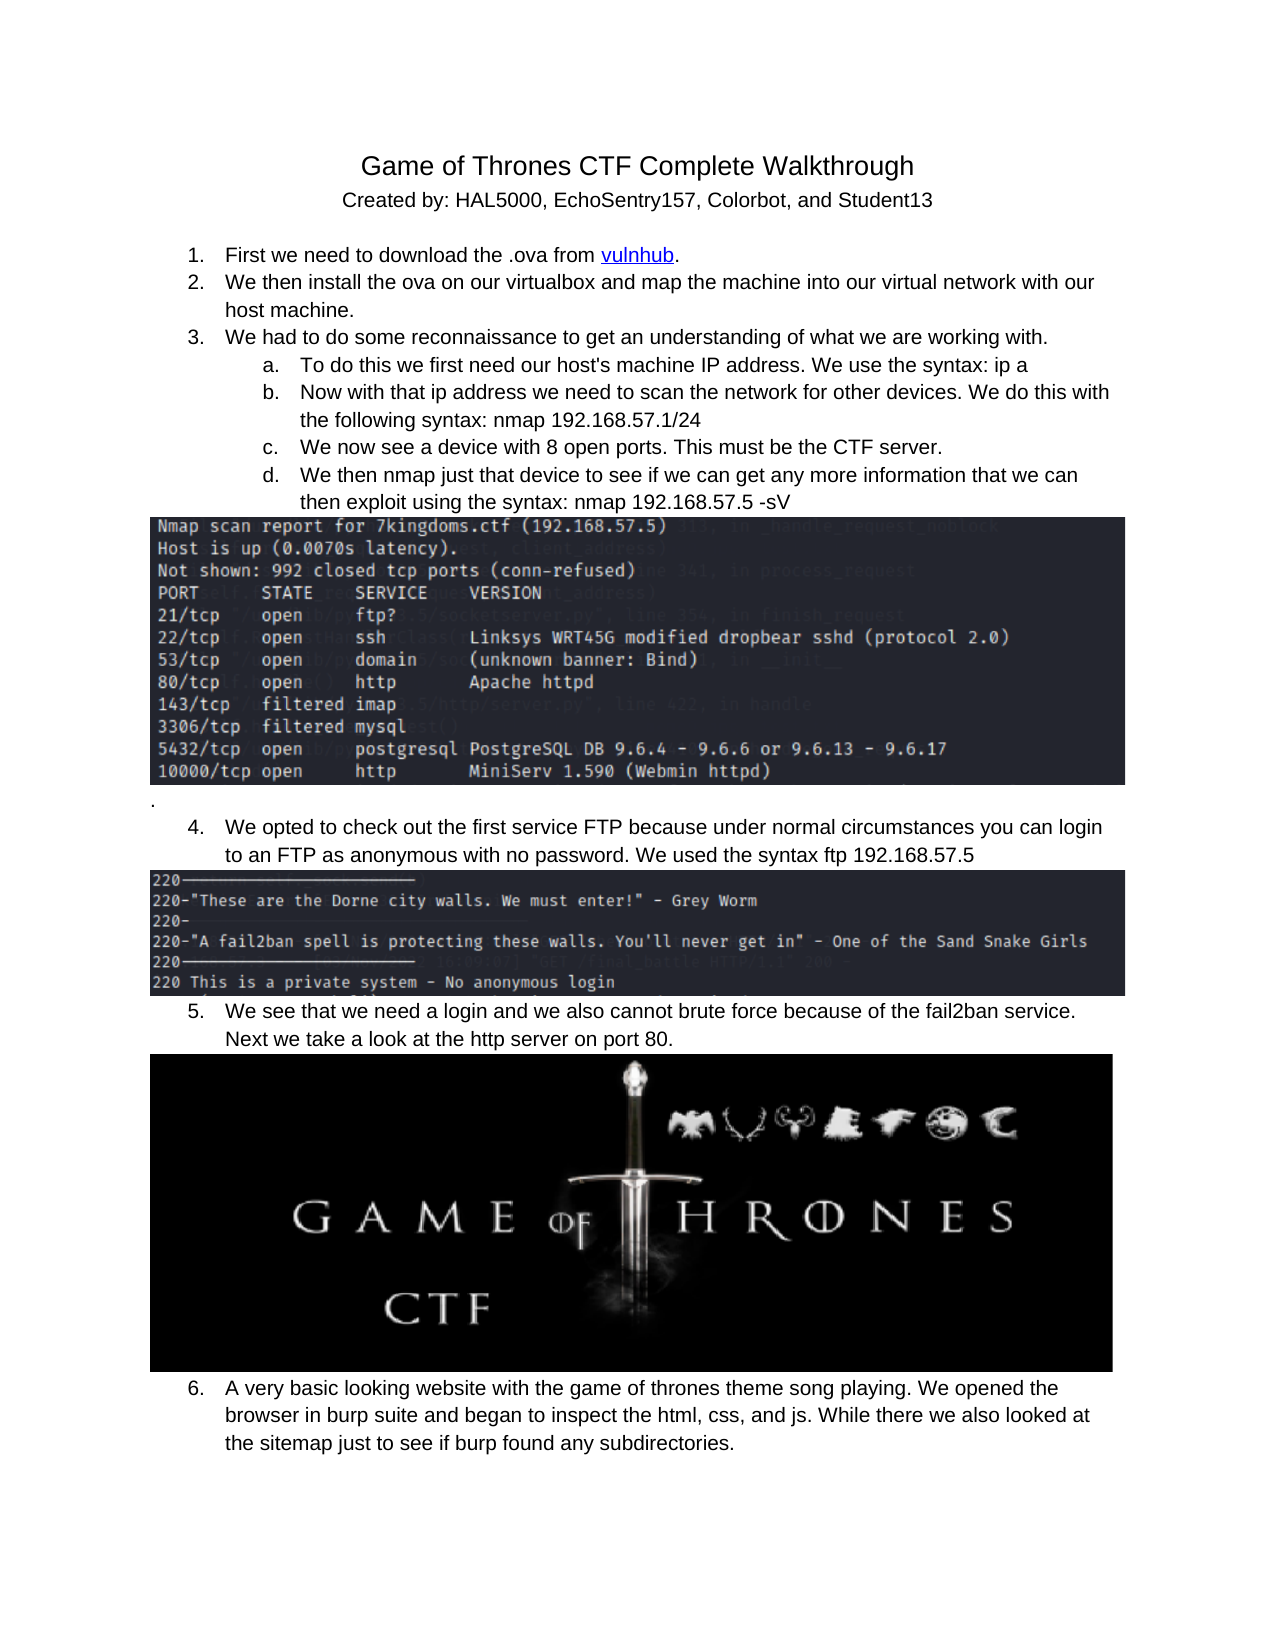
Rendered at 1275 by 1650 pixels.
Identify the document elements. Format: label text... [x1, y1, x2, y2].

text . [150, 785, 1125, 812]
list We see that we need a login and we also cannot brute force because of the fail2ban service. Next we take a look at the http server on port 80. [187, 999, 1125, 1051]
picture [150, 870, 1125, 996]
list We then nmap just that device to see if we can get any more information that we can then exploit using the syntax: nmap 192.168.57.5 -sV [262, 462, 1125, 514]
picture [150, 1054, 1113, 1372]
list Now with that ip address we need to scan the network for other devices. We do this with the following syntax: nmap 192.168.57.1/24 [262, 380, 1125, 431]
list We had to do some reconnaissance to get an understanding of what we are working with. [187, 325, 1125, 349]
list We opted to check out the first service FTP because under normal circumstances you can login to an FTP as anonymous with no password. We used the syntax ftp 192.168.57.5 [187, 815, 1125, 867]
list We then install the ova on our virtualbox and map the machine into our virtual network with our host machine. [187, 270, 1125, 321]
list We now see a device with 8 open ports. This must be the CTF server. [262, 435, 1125, 459]
list First we need to download the .ova from vulnhub. [187, 242, 1125, 266]
text Created by: HAL5000, EchoSentry157, Colorbot, and Student13 [150, 187, 1125, 211]
list To do this we first need our host's machine IP address. We use the syntax: ip a [262, 352, 1125, 376]
list A very basic looking website with the game of thrones theme song playing. We opened the browser in burp suite and began to inspect the html, css, and js. While there we also looked at the sitemap just to see if burp found any subdirectories. [187, 1375, 1125, 1454]
title Game of Thrones CTF Complete Walkthrough [150, 150, 1125, 181]
picture [150, 517, 1125, 785]
